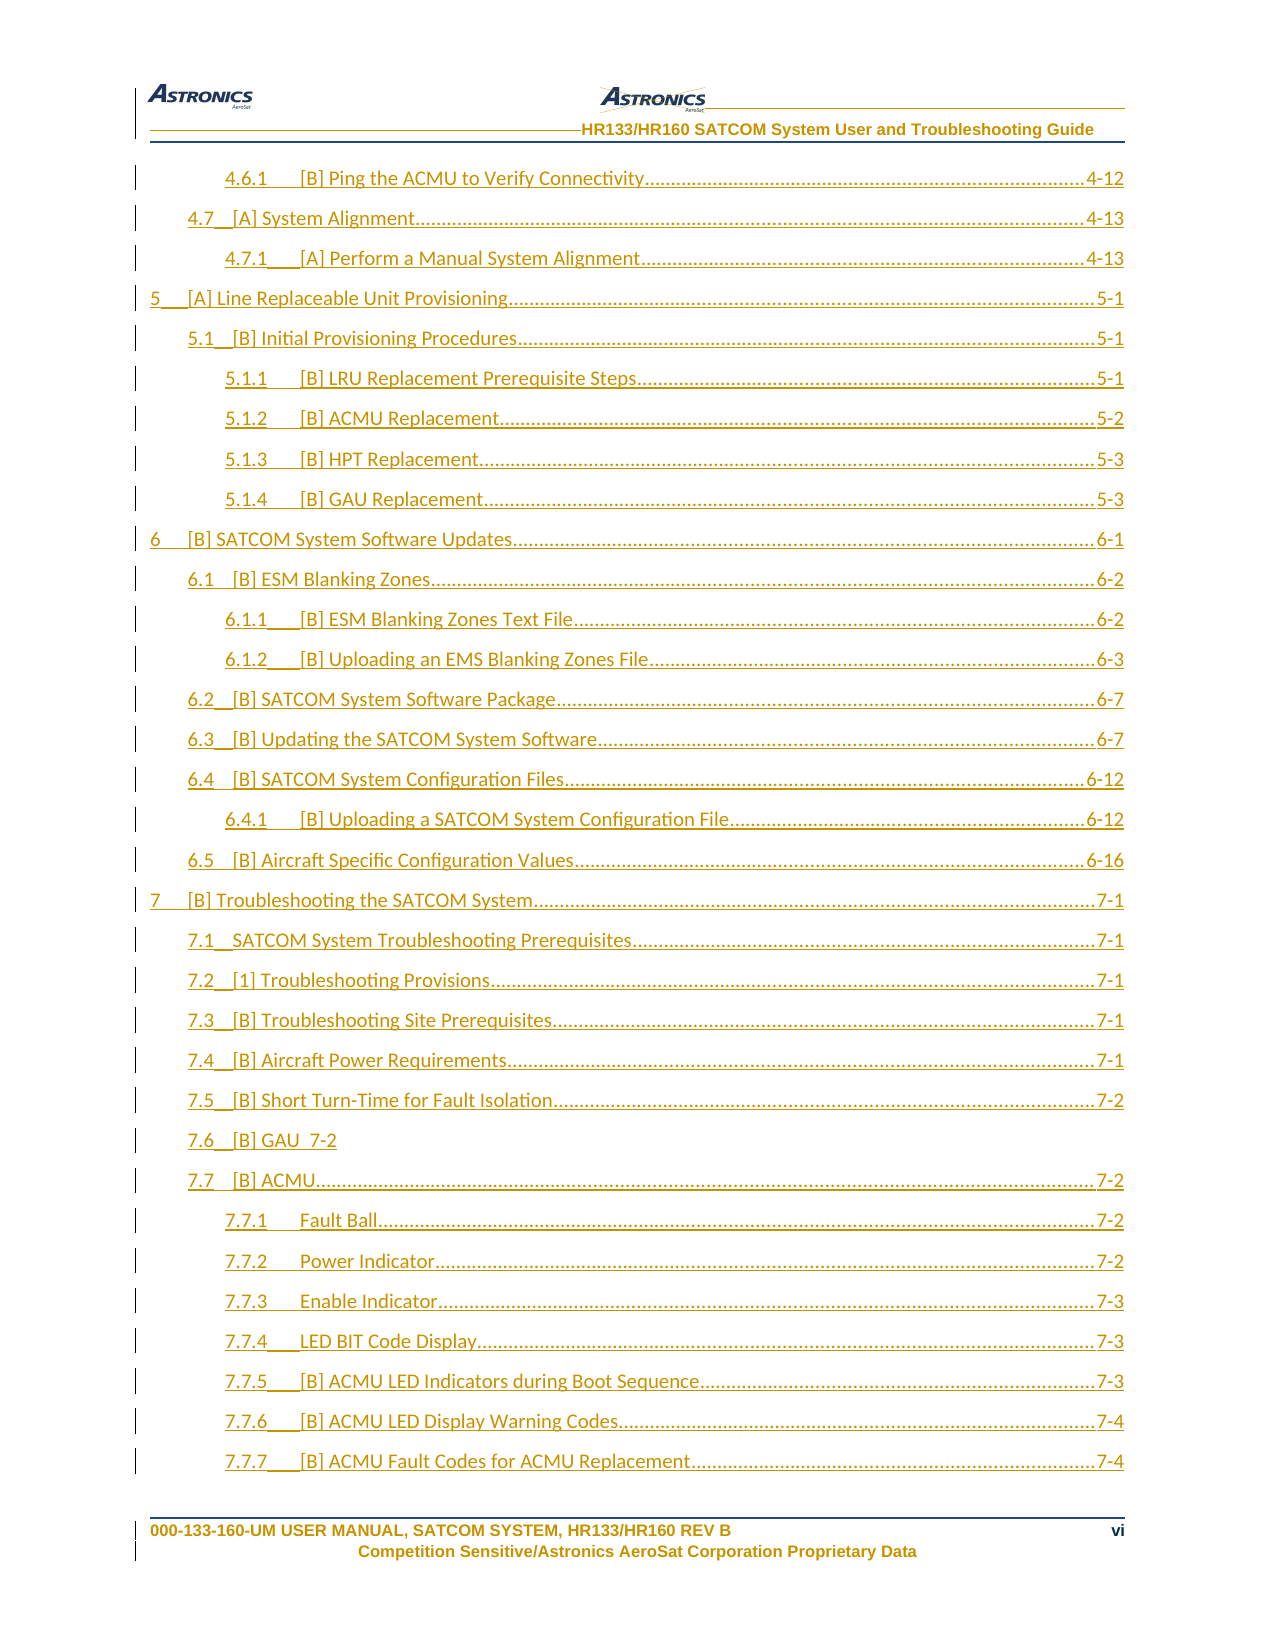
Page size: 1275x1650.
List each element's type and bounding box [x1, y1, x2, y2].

picture [657, 88, 705, 112]
picture [605, 101, 700, 113]
picture [600, 88, 648, 112]
picture [603, 87, 702, 99]
picture [147, 84, 253, 110]
